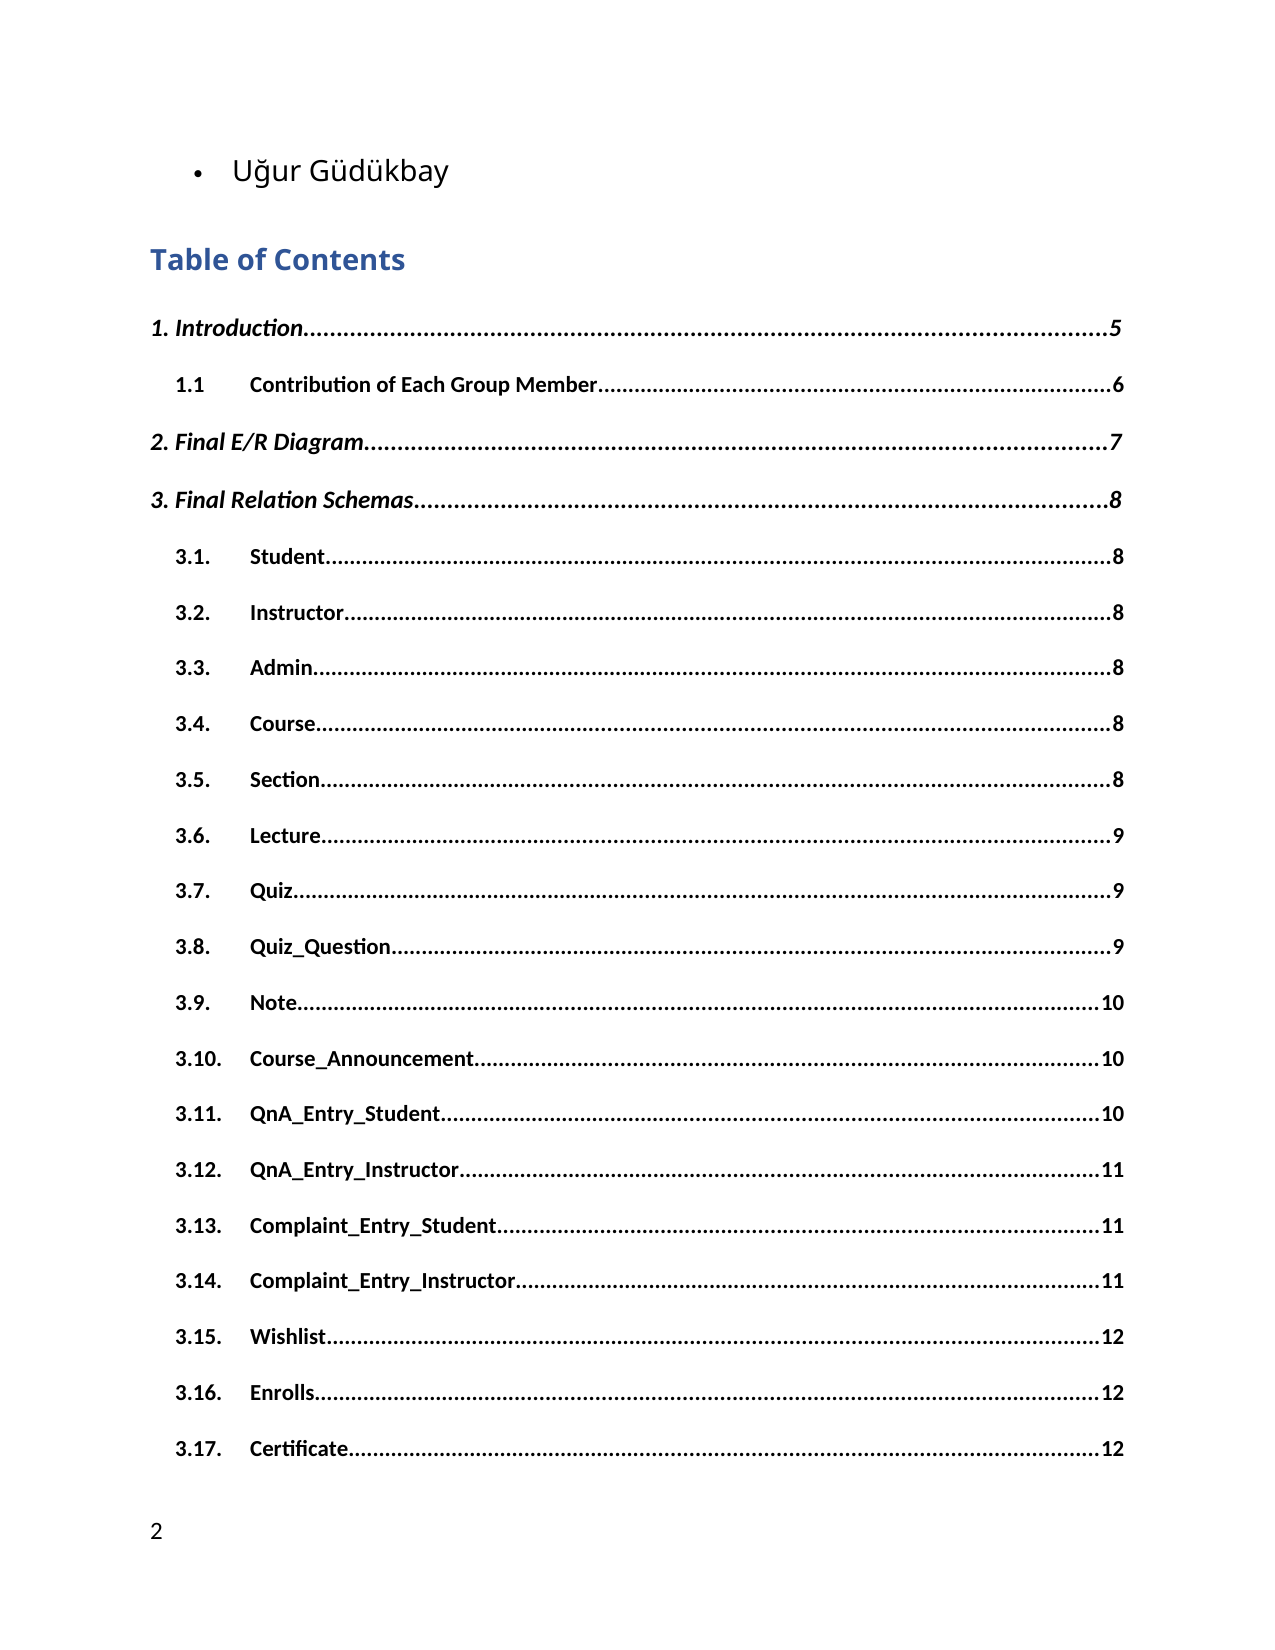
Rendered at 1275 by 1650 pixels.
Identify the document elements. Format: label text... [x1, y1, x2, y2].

list Uğur Güdükbay [194, 150, 1125, 190]
